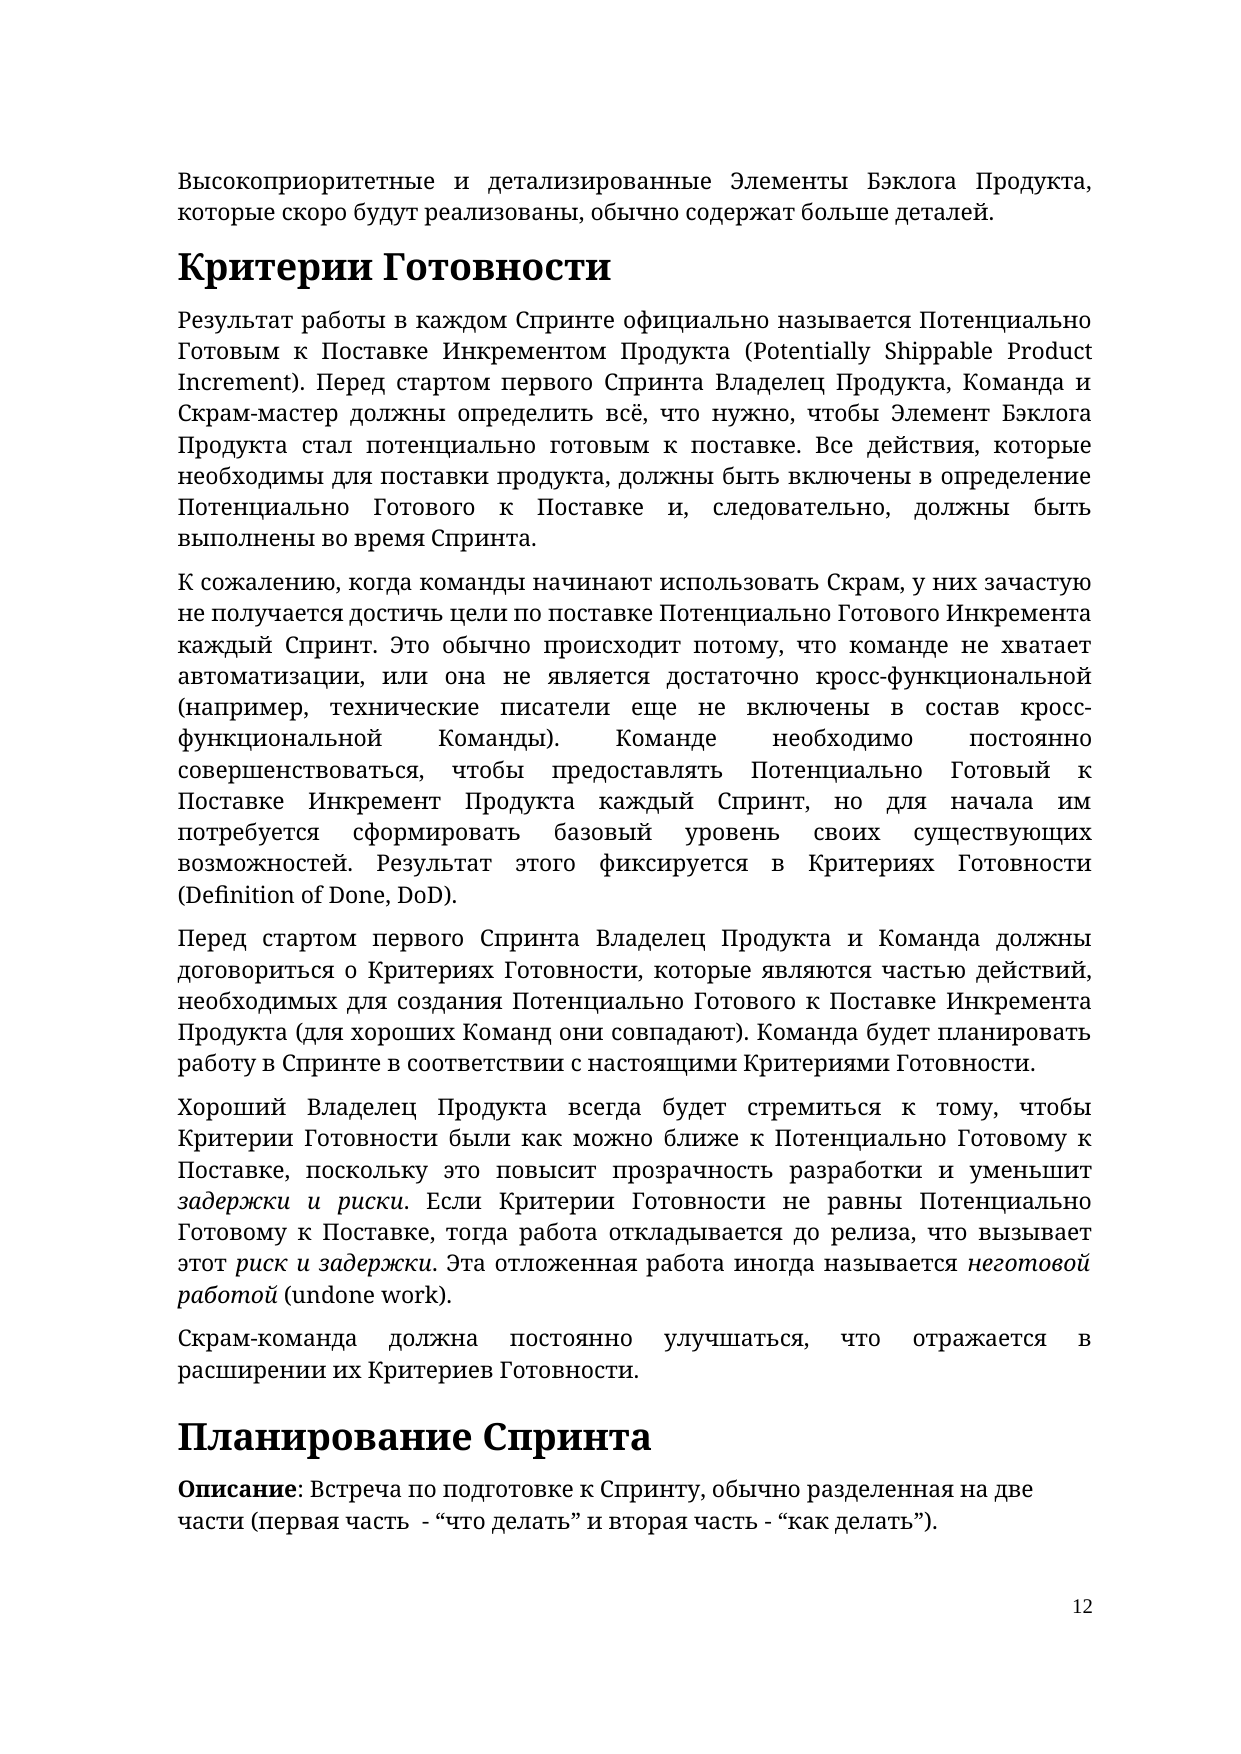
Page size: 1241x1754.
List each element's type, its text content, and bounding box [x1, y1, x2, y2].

subtitle Планирование Спринта [177, 1410, 1093, 1461]
text К сожалению, когда команды начинают использовать Скрам, у них зачастую не получается достичь цели по поставке Потенциально Готового Инкремента каждый Спринт. Это обычно происходит потому, что команде не хватает автоматизации, или она не является достаточно кросс-функциональной (например, технические писатели еще не включены в состав кросс-функциональной Команды). Команде необходимо постоянно совершенствоваться, чтобы предоставлять Потенциально Готовый к Поставке Инкремент Продукта каждый Спринт, но для начала им потребуется сформировать базовый уровень своих существующих возможностей. Результат этого фиксируется в Критериях Готовности (Definition of Done, DoD). [177, 566, 1093, 910]
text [177, 165, 1093, 227]
text Скрам-команда должна постоянно улучшаться, что отражается в расширении их Критериев Готовности. [177, 1322, 1093, 1385]
text Результат работы в каждом Спринте официально называется Потенциально Готовым к Поставке Инкрементом Продукта (Potentially Shippable Product Increment). Перед стартом первого Спринта Владелец Продукта, Команда и Скрам-мастер должны определить всё, что нужно, чтобы Элемент Бэклога Продукта стал потенциально готовым к поставке. Все действия, которые необходимы для поставки продукта, должны быть включены в определение Потенциально Готового к Поставке и, следовательно, должны быть выполнены во время Спринта. [177, 303, 1093, 553]
text Критерии Готовности [177, 240, 1093, 291]
text Хороший Владелец Продукта всегда будет стремиться к тому, чтобы Критерии Готовности были как можно ближе к Потенциально Готовому к Поставке, поскольку это повысит прозрачность разработки и уменьшит задержки и риски. Если Критерии Готовности не равны Потенциально Готовому к Поставке, тогда работа откладывается до релиза, что вызывает этот риск и задержки. Эта отложенная работа иногда называется неготовой работой (undone work). [177, 1091, 1093, 1310]
list Описание: Встреча по подготовке к Спринту, обычно разделенная на две части (первая часть - “что делать” и вторая часть - “как делать”). [177, 1473, 1093, 1536]
text Перед стартом первого Спринта Владелец Продукта и Команда должны договориться о Критериях Готовности, которые являются частью действий, необходимых для создания Потенциально Готового к Поставке Инкремента Продукта (для хороших Команд они совпадают). Команда будет планировать работу в Спринте в соответствии с настоящими Критериями Готовности. [177, 922, 1093, 1078]
